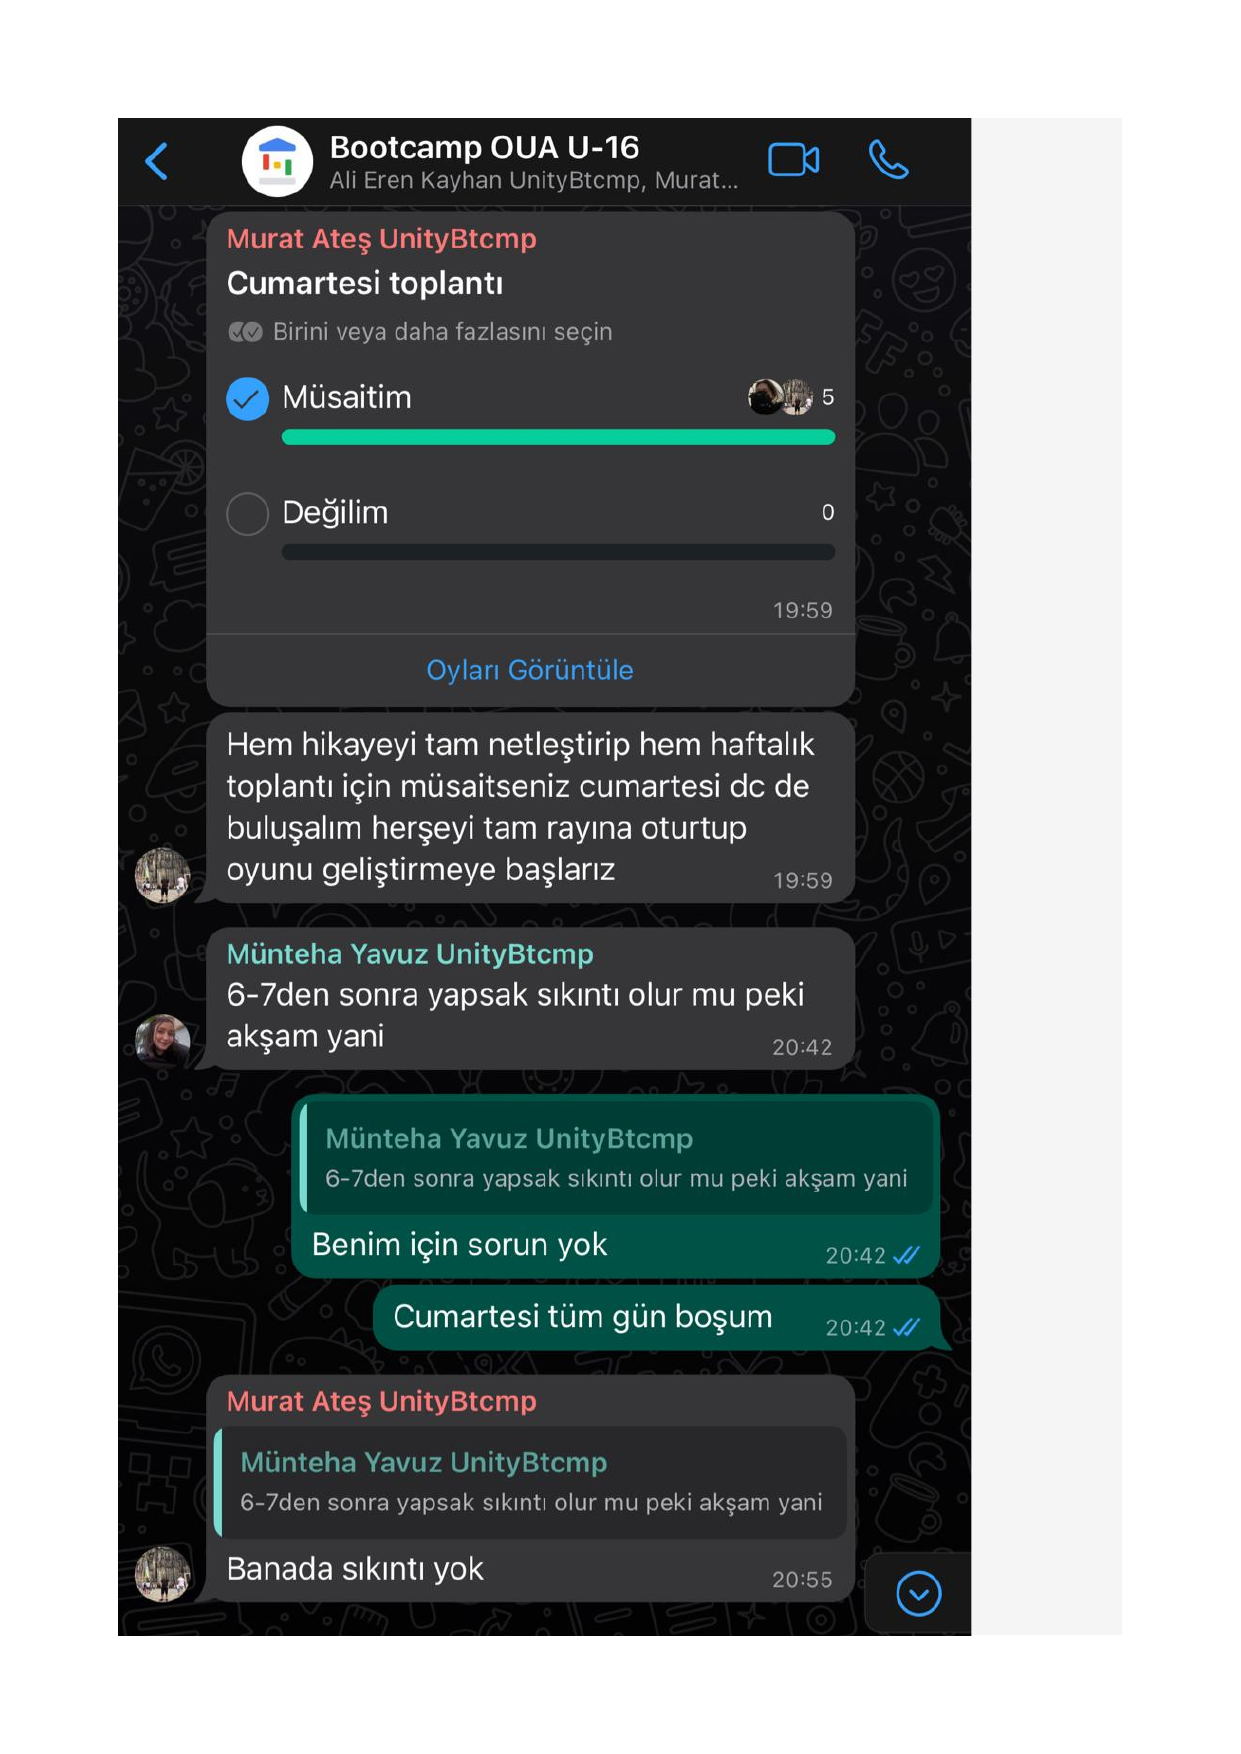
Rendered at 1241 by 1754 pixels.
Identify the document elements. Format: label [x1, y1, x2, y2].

picture [118, 118, 972, 1636]
